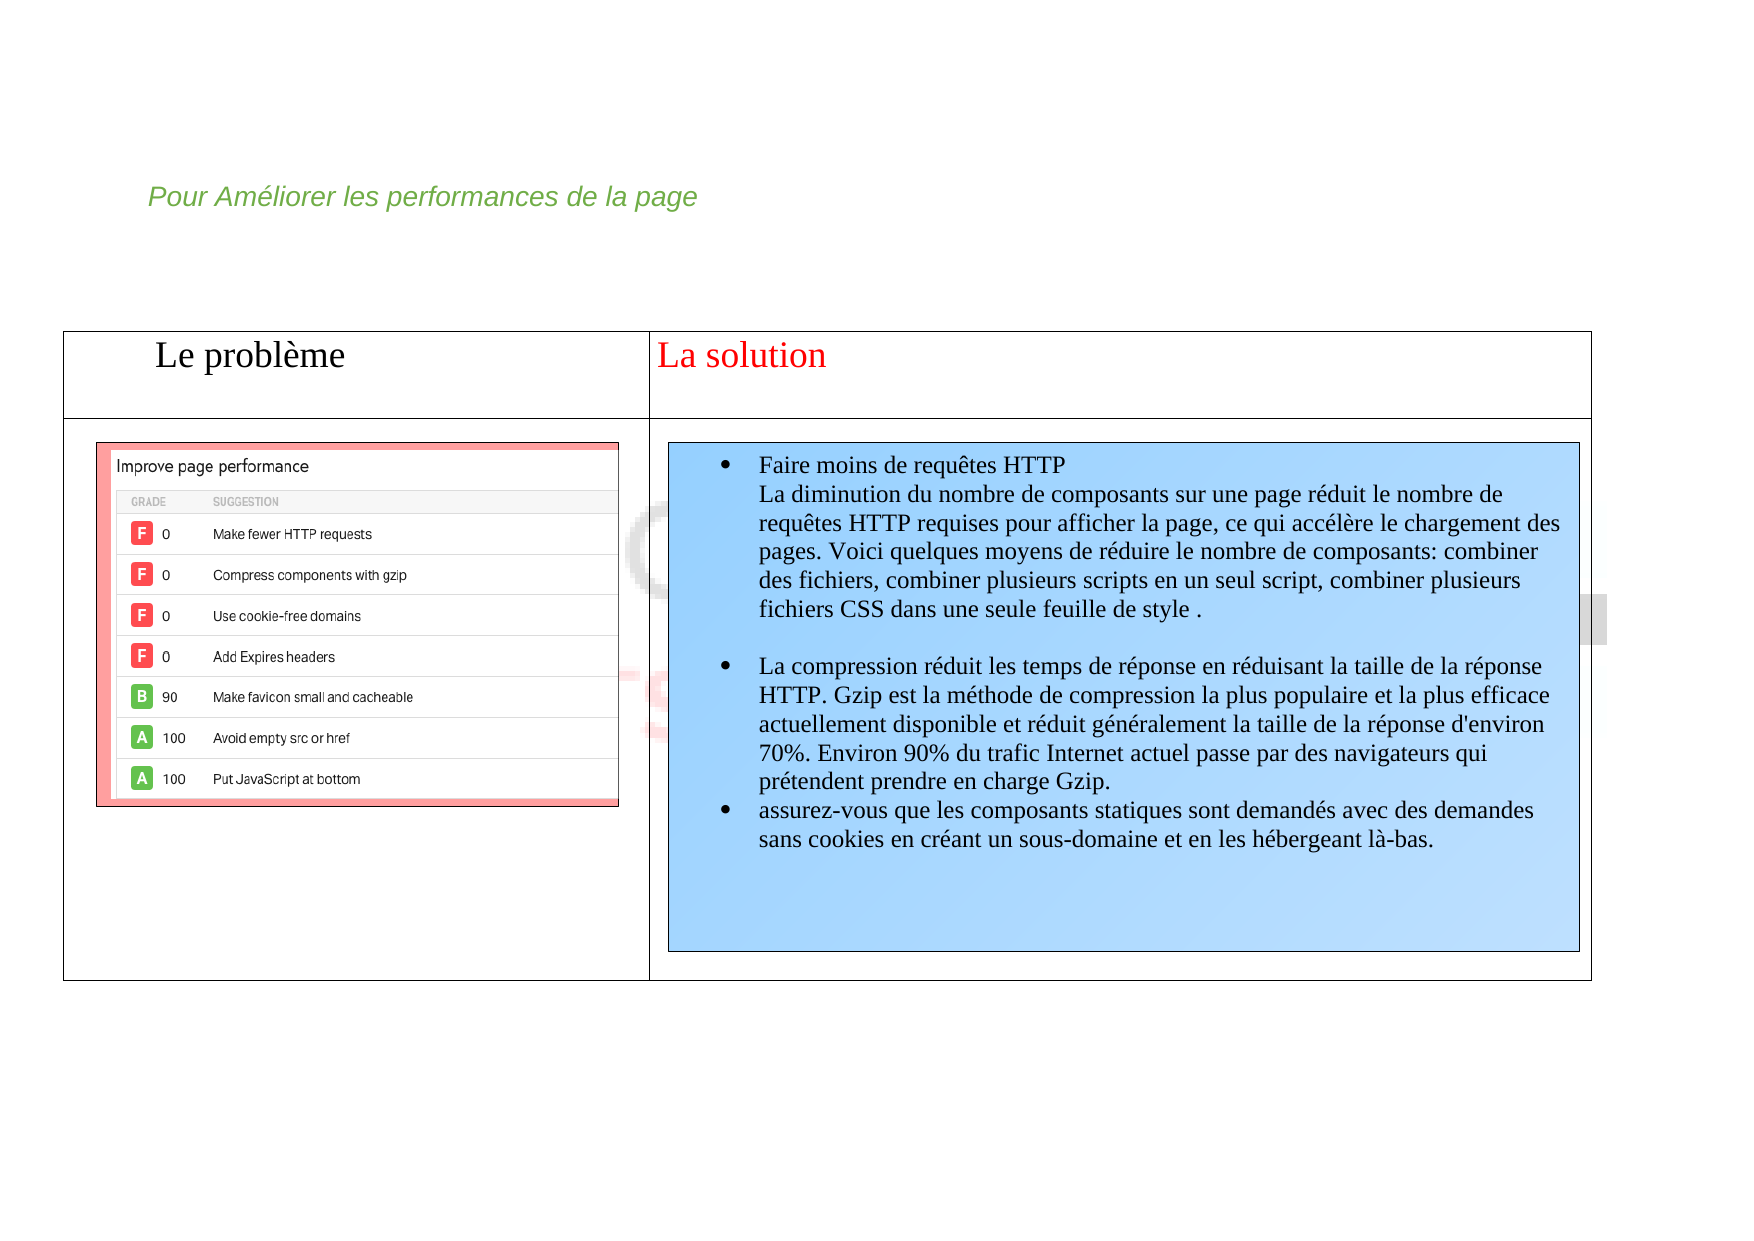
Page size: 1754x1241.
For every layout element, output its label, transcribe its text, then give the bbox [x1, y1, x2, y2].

table_header Le problème [64, 332, 649, 418]
picture [111, 450, 619, 799]
table_cell [64, 419, 649, 980]
table_cell [650, 419, 1591, 980]
text Pour Améliorer les performances de la page [148, 180, 1606, 212]
table_header La solution [650, 332, 1591, 418]
